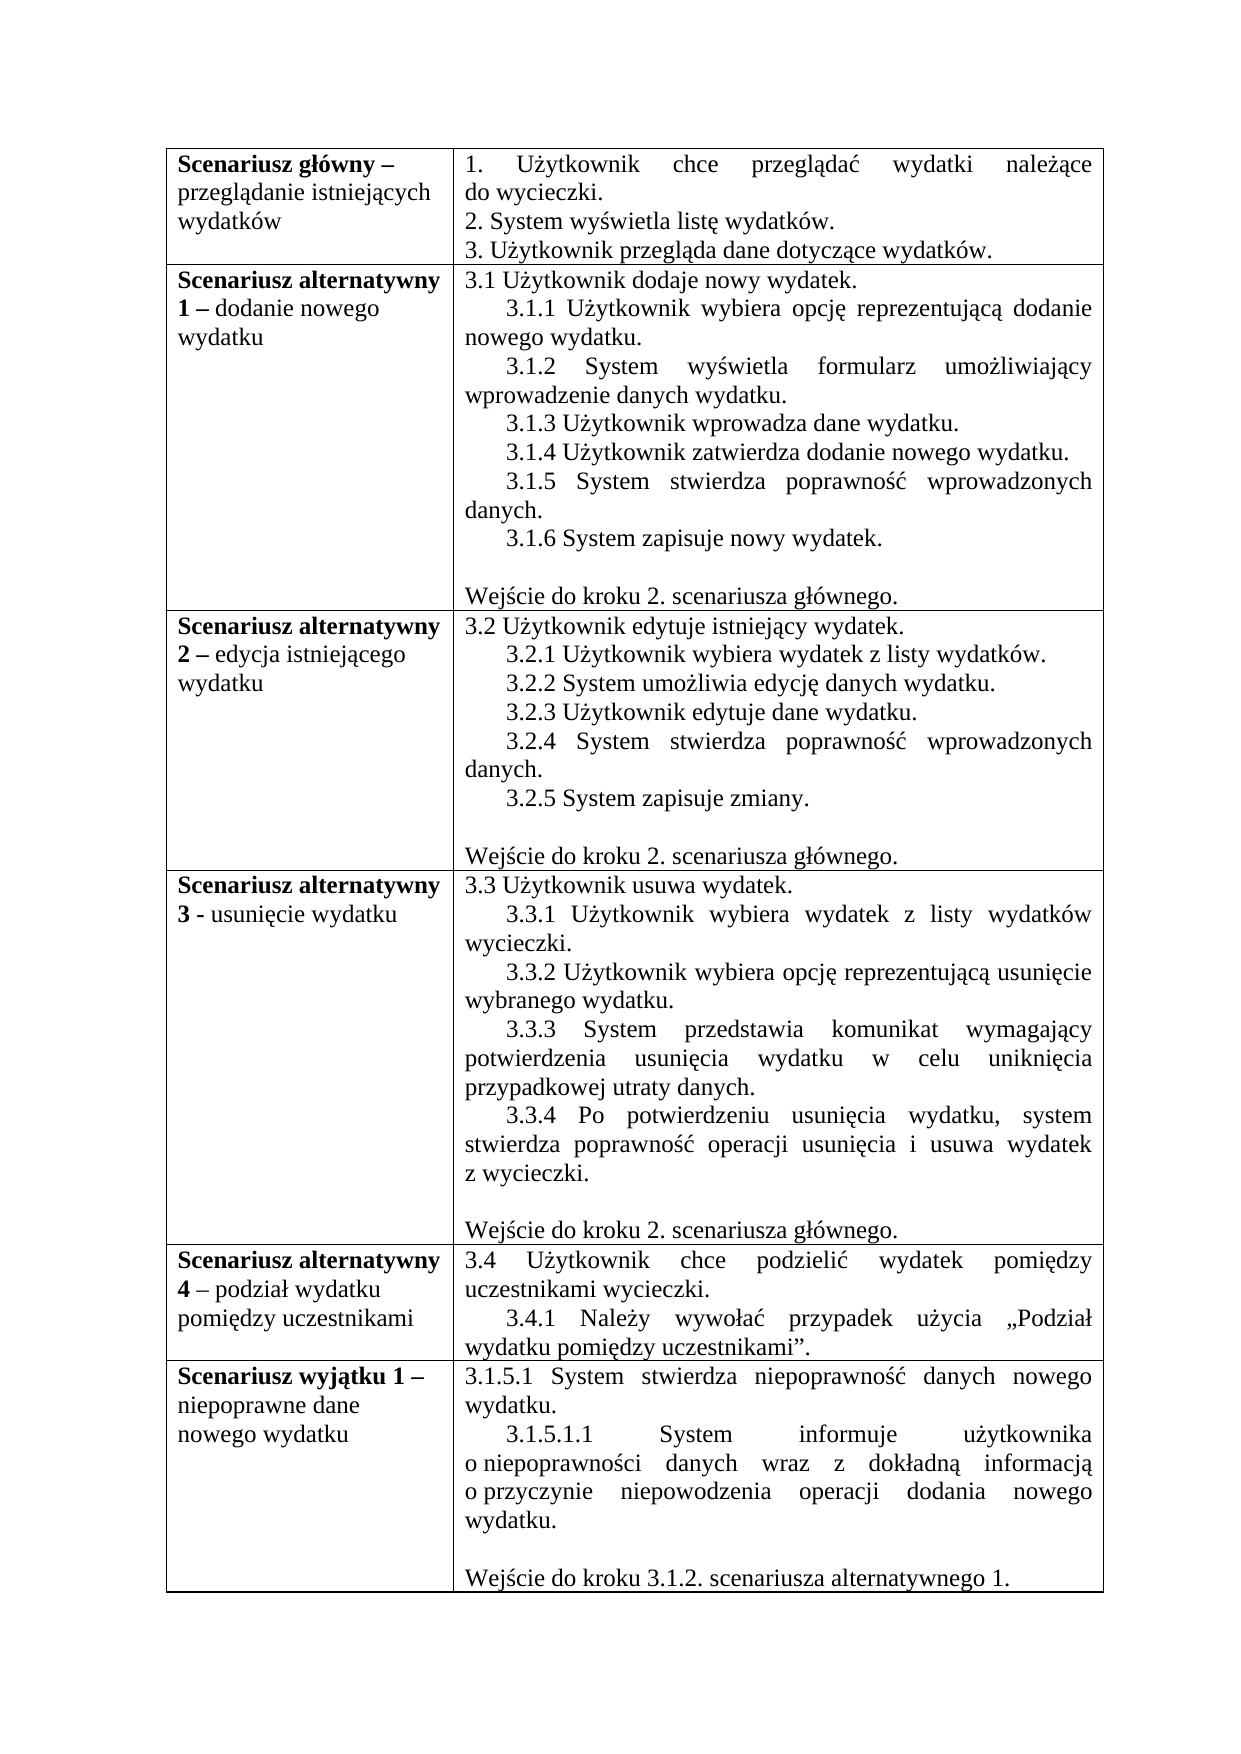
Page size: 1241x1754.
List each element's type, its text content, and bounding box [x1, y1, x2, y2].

table_cell 3.3 Użytkownik usuwa wydatek. 3.3.1 Użytkownik wybiera wydatek z listy wydatków wycieczki. 3.3.2 Użytkownik wybiera opcję reprezentującą usunięcie wybranego wydatku. 3.3.3 System przedstawia komunikat wymagający potwierdzenia usunięcia wydatku w celu uniknięcia przypadkowej utraty danych. 3.3.4 Po potwierdzeniu usunięcia wydatku, system stwierdza poprawność operacji usunięcia i usuwa wydatek z wycieczki. Wejście do kroku 2. scenariusza głównego. [454, 871, 1103, 1244]
table_cell 3.1 Użytkownik dodaje nowy wydatek. 3.1.1 Użytkownik wybiera opcję reprezentującą dodanie nowego wydatku. 3.1.2 System wyświetla formularz umożliwiający wprowadzenie danych wydatku. 3.1.3 Użytkownik wprowadza dane wydatku. 3.1.4 Użytkownik zatwierdza dodanie nowego wydatku. 3.1.5 System stwierdza poprawność wprowadzonych danych. 3.1.6 System zapisuje nowy wydatek. Wejście do kroku 2. scenariusza głównego. [454, 265, 1103, 610]
table_cell 3.1.5.1 System stwierdza niepoprawność danych nowego wydatku. 3.1.5.1.1 System informuje użytkownika o niepoprawności danych wraz z dokładną informacją o przyczynie niepowodzenia operacji dodania nowego wydatku. Wejście do kroku 3.1.2. scenariusza alternatywnego 1. [454, 1361, 1103, 1591]
table_cell 3.2 Użytkownik edytuje istniejący wydatek. 3.2.1 Użytkownik wybiera wydatek z listy wydatków. 3.2.2 System umożliwia edycję danych wydatku. 3.2.3 Użytkownik edytuje dane wydatku. 3.2.4 System stwierdza poprawność wprowadzonych danych. 3.2.5 System zapisuje zmiany. Wejście do kroku 2. scenariusza głównego. [454, 611, 1103, 869]
table_cell Scenariusz alternatywny 1 – dodanie nowego wydatku [167, 265, 453, 610]
table_cell Scenariusz wyjątku 1 – niepoprawne dane nowego wydatku [167, 1361, 453, 1591]
table_cell Scenariusz alternatywny 2 – edycja istniejącego wydatku [167, 611, 453, 869]
table_cell Scenariusz alternatywny 3 - usunięcie wydatku [167, 871, 453, 1244]
table_cell Scenariusz główny – przeglądanie istniejących wydatków [167, 149, 453, 264]
table_cell 3.4 Użytkownik chce podzielić wydatek pomiędzy uczestnikami wycieczki. 3.4.1 Należy wywołać przypadek użycia „Podział wydatku pomiędzy uczestnikami”. [454, 1245, 1103, 1360]
table_cell Scenariusz alternatywny 4 – podział wydatku pomiędzy uczestnikami [167, 1245, 453, 1360]
table_cell 1. Użytkownik chce przeglądać wydatki należące do wycieczki. 2. System wyświetla listę wydatków. 3. Użytkownik przegląda dane dotyczące wydatków. [454, 149, 1103, 264]
